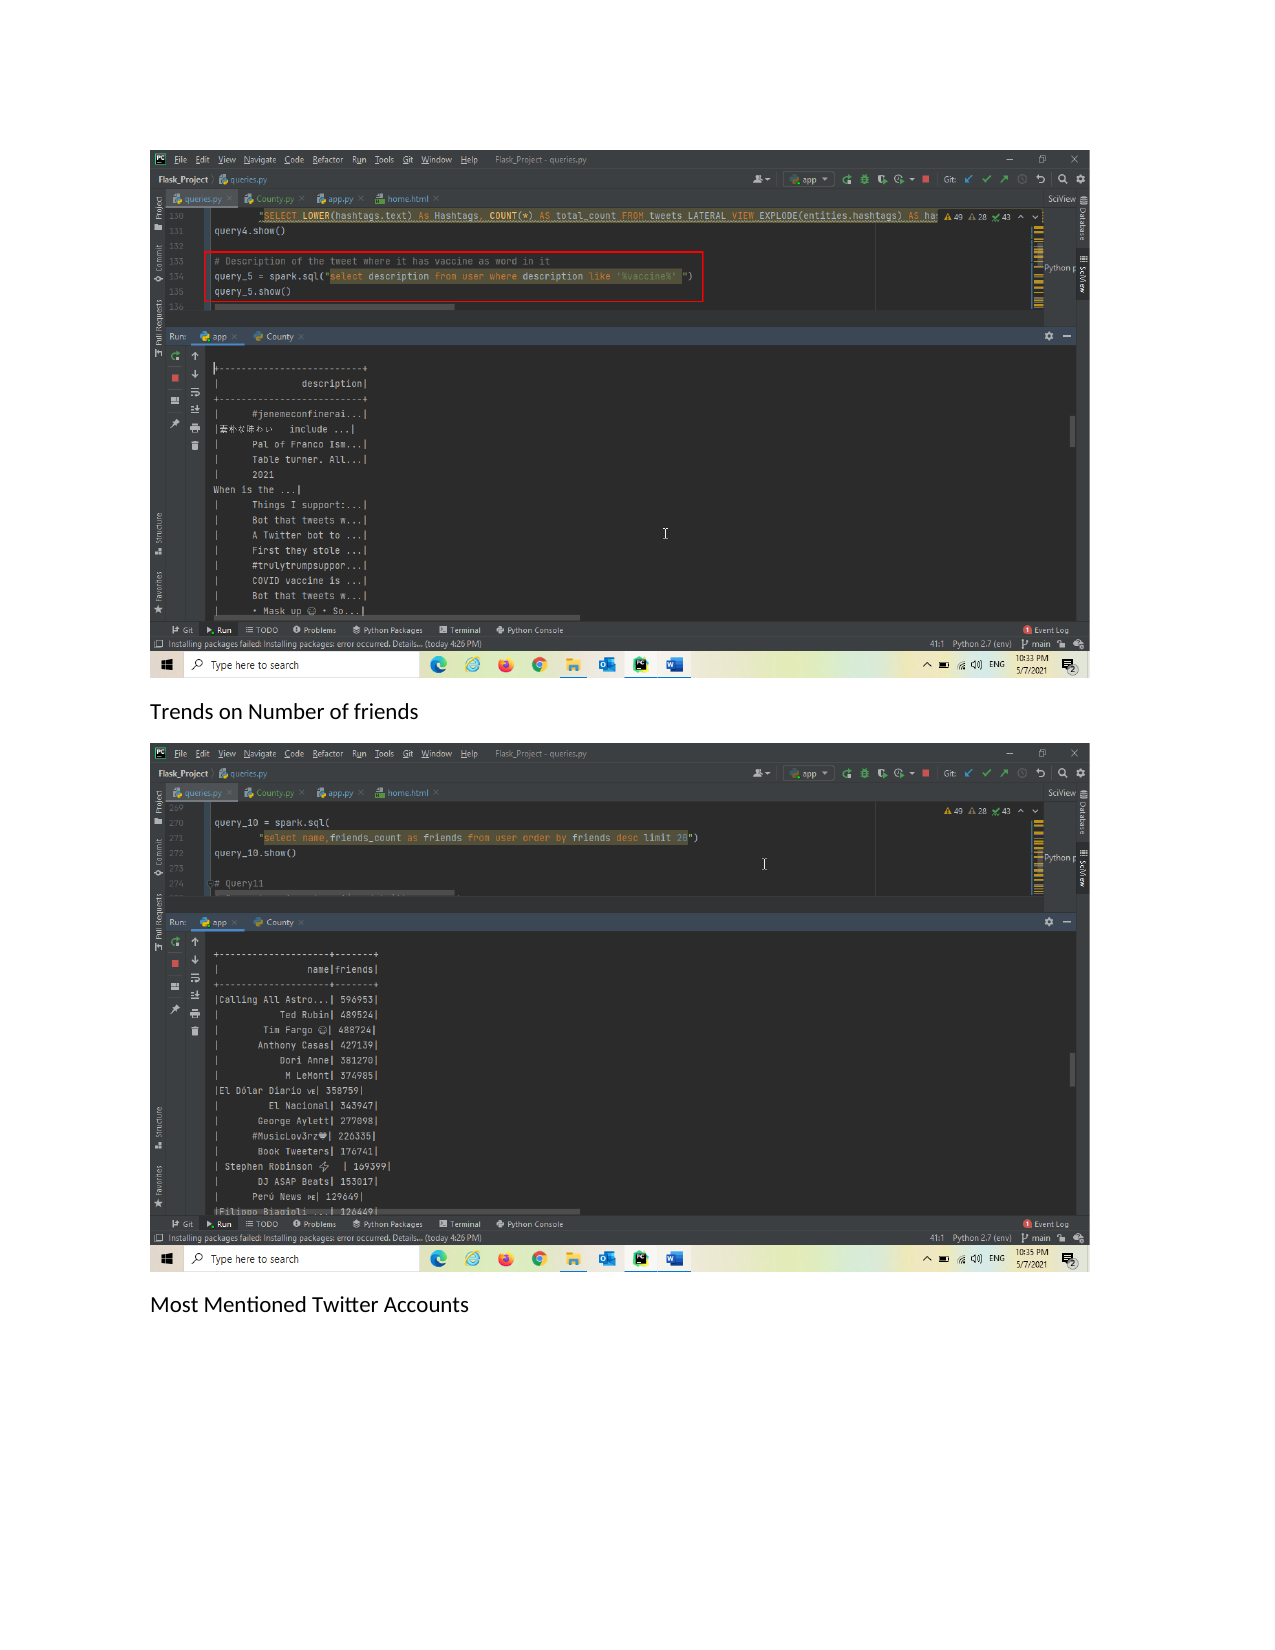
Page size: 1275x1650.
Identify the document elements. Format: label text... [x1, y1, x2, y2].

text Trends on Number of friends [150, 697, 1125, 725]
picture [150, 150, 1090, 678]
text Most Mentioned Twitter Accounts [150, 1290, 1125, 1318]
picture [150, 743, 1090, 1272]
